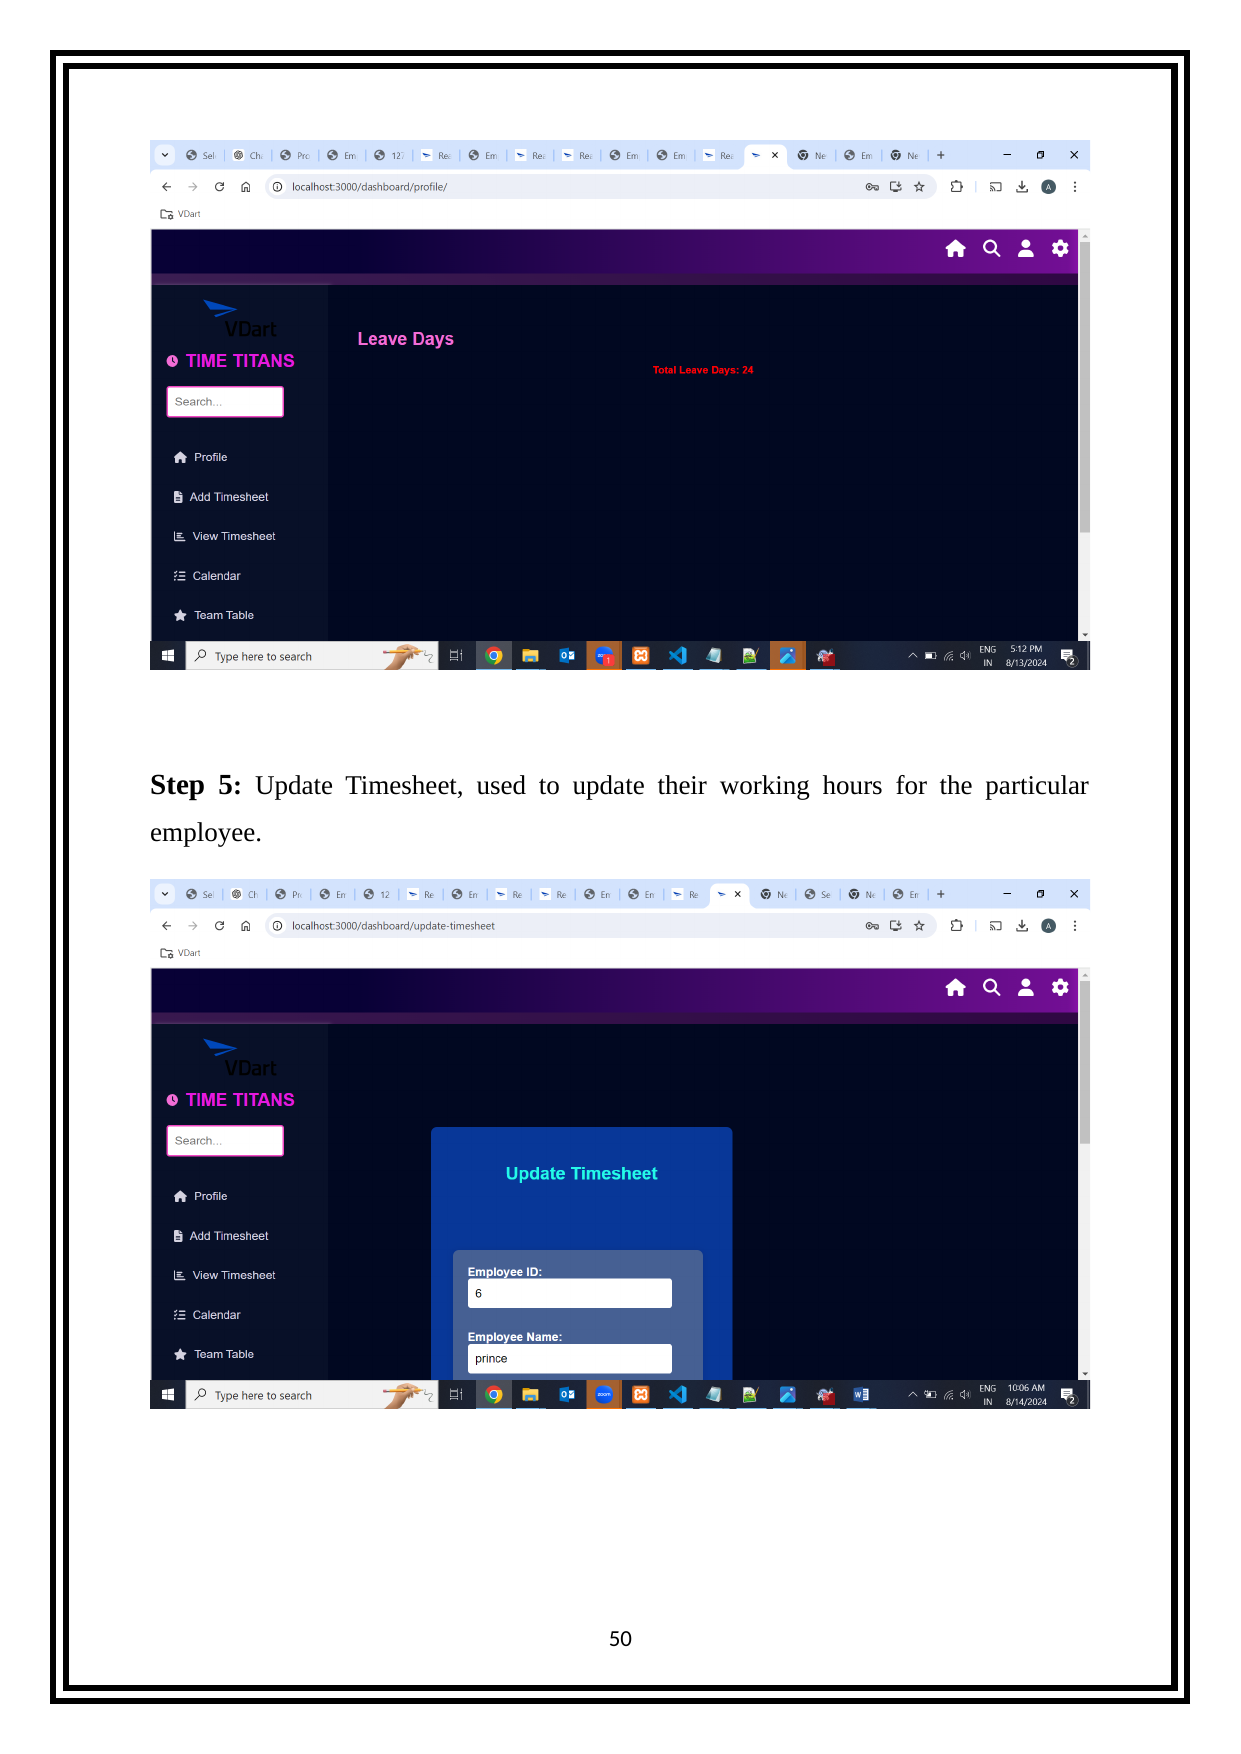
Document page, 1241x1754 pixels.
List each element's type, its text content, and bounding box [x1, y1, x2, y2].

text Step 5: Update Timesheet, used to update their working hours for the particular employee. [150, 767, 1090, 847]
picture [150, 879, 1091, 1409]
picture [150, 140, 1091, 670]
